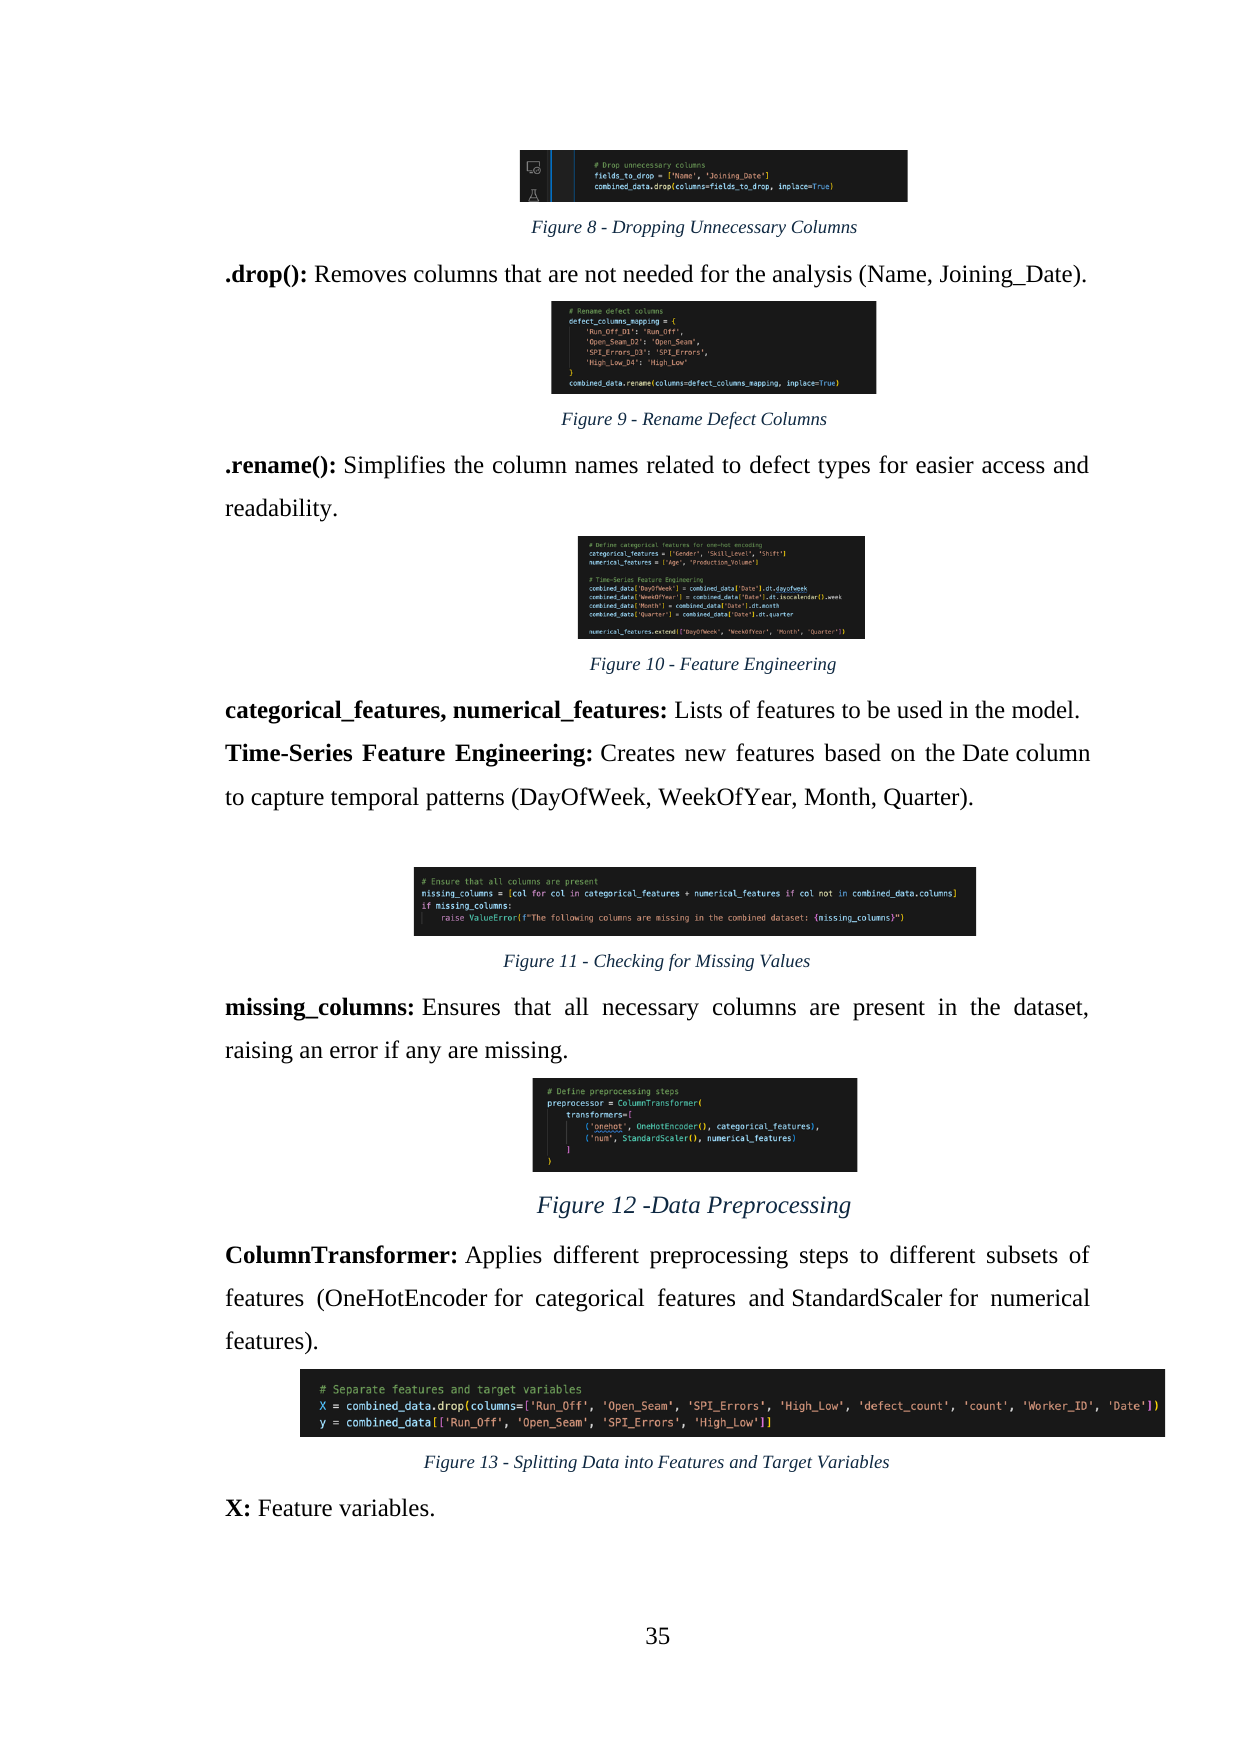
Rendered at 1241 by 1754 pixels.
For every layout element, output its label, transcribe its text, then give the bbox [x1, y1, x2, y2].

text categorical_features, numerical_features: Lists of features to be used in the model. [225, 695, 1090, 724]
text Figure 13 - Splitting Data into Features and Target Variables [225, 1451, 1090, 1473]
picture [413, 867, 977, 936]
picture [532, 1078, 858, 1172]
picture [551, 301, 877, 394]
text Figure 8 - Dropping Unnecessary Columns [300, 216, 1090, 238]
text .drop(): Removes columns that are not needed for the analysis (Name, Joining_Date). [225, 259, 1090, 287]
text .rename(): Simplifies the column names related to defect types for easier access and readability. [225, 450, 1090, 522]
picture [577, 536, 865, 639]
text X: Feature variables. [225, 1493, 1090, 1522]
text Time-Series Feature Engineering: Creates new features based on the Date column to capture temporal patterns (DayOfWeek, WeekOfYear, Month, Quarter). [225, 738, 1090, 810]
text ColumnTransformer: Applies different preprocessing steps to different subsets of features (OneHotEncoder for categorical features and StandardScaler for numerical features). [225, 1240, 1090, 1355]
picture [300, 1369, 1166, 1437]
text Figure 9 - Rename Defect Columns [262, 408, 1090, 429]
text Figure 10 - Feature Engineering [262, 653, 1090, 674]
text Figure 11 - Checking for Missing Values [225, 949, 1090, 971]
picture [519, 150, 908, 202]
text missing_columns: Ensures that all necessary columns are present in the dataset, raising an error if any are missing. [225, 992, 1090, 1064]
text Figure 12 -Data Preprocessing [225, 1191, 1090, 1219]
